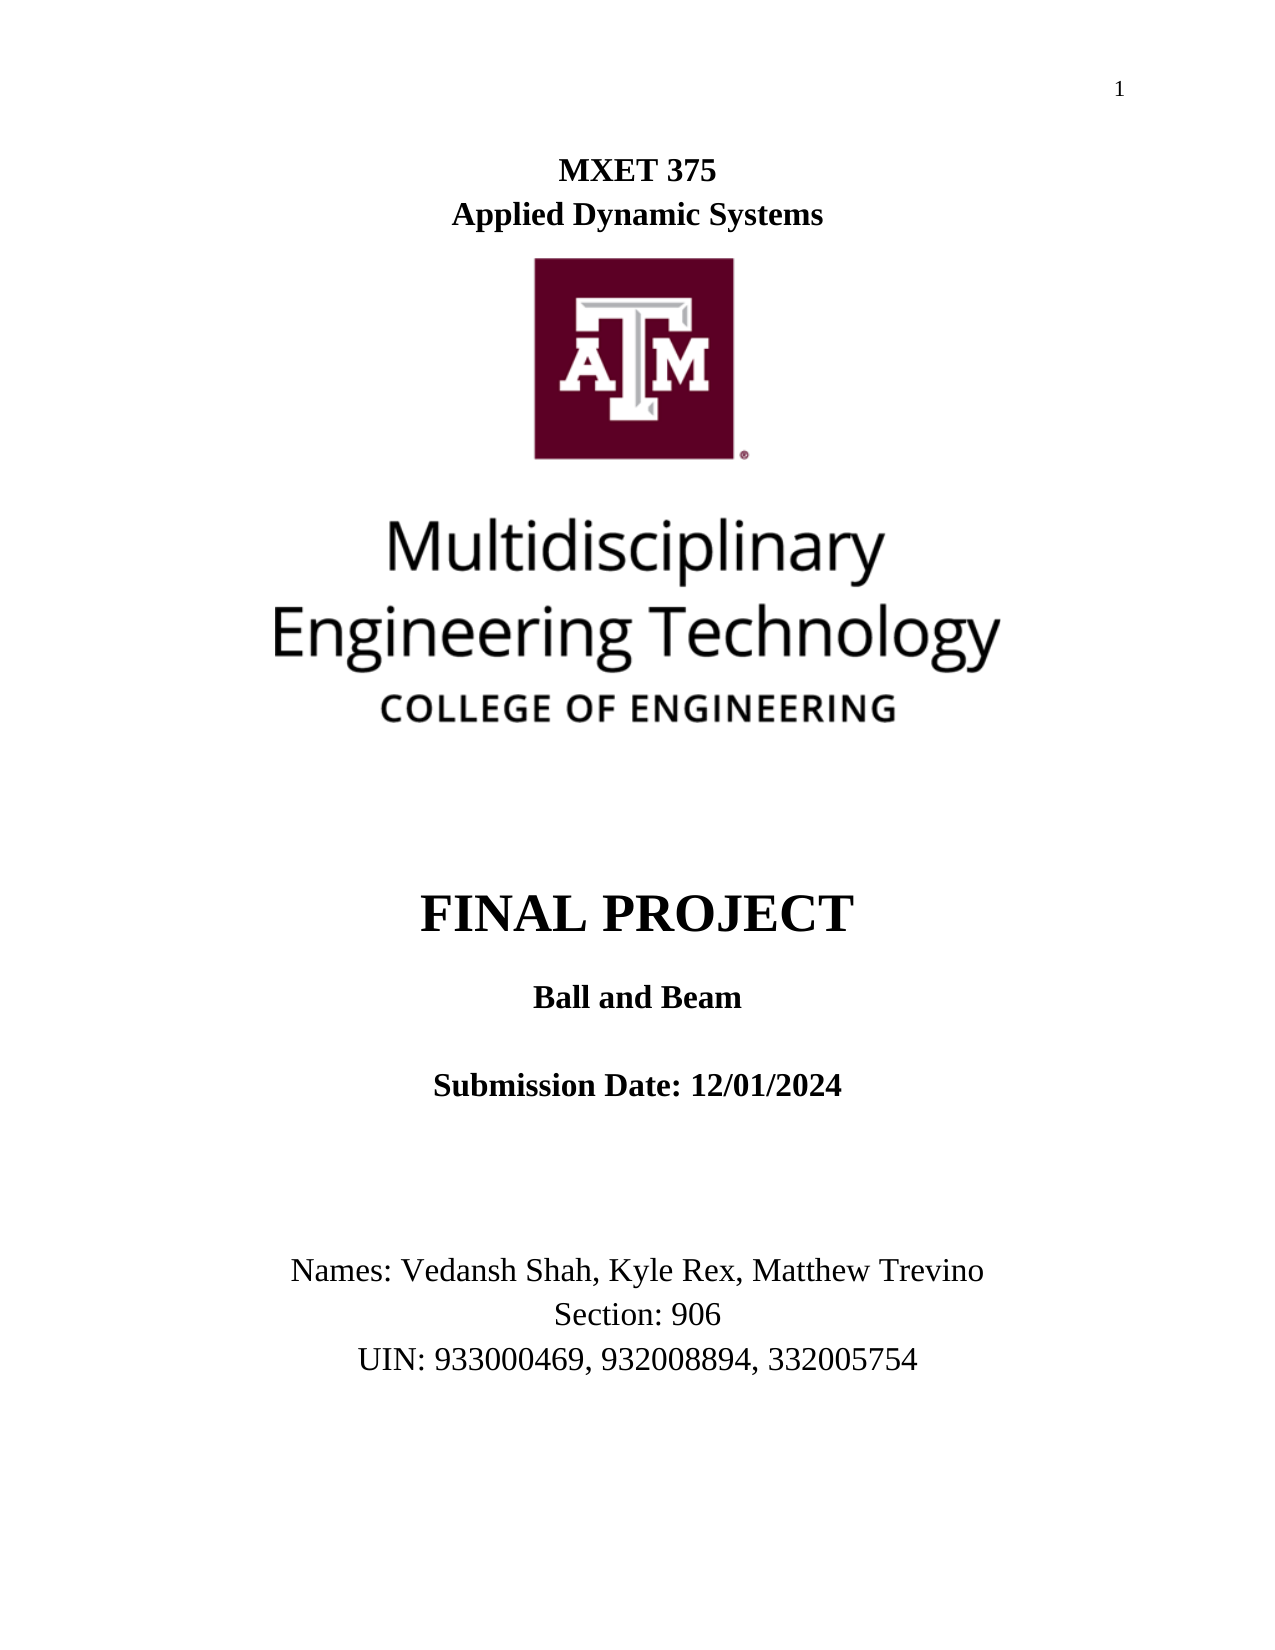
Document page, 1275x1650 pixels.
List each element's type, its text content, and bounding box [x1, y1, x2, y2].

text Ball and Beam Submission Date: 12/01/2024 [150, 977, 1125, 1222]
picture [275, 258, 1001, 723]
text MXET 375 Applied Dynamic Systems [150, 150, 1125, 232]
text Names: Vedansh Shah, Kyle Rex, Matthew Trevino Section: 906 UIN: 933000469, 932008894, 332005754 [150, 1251, 1125, 1377]
